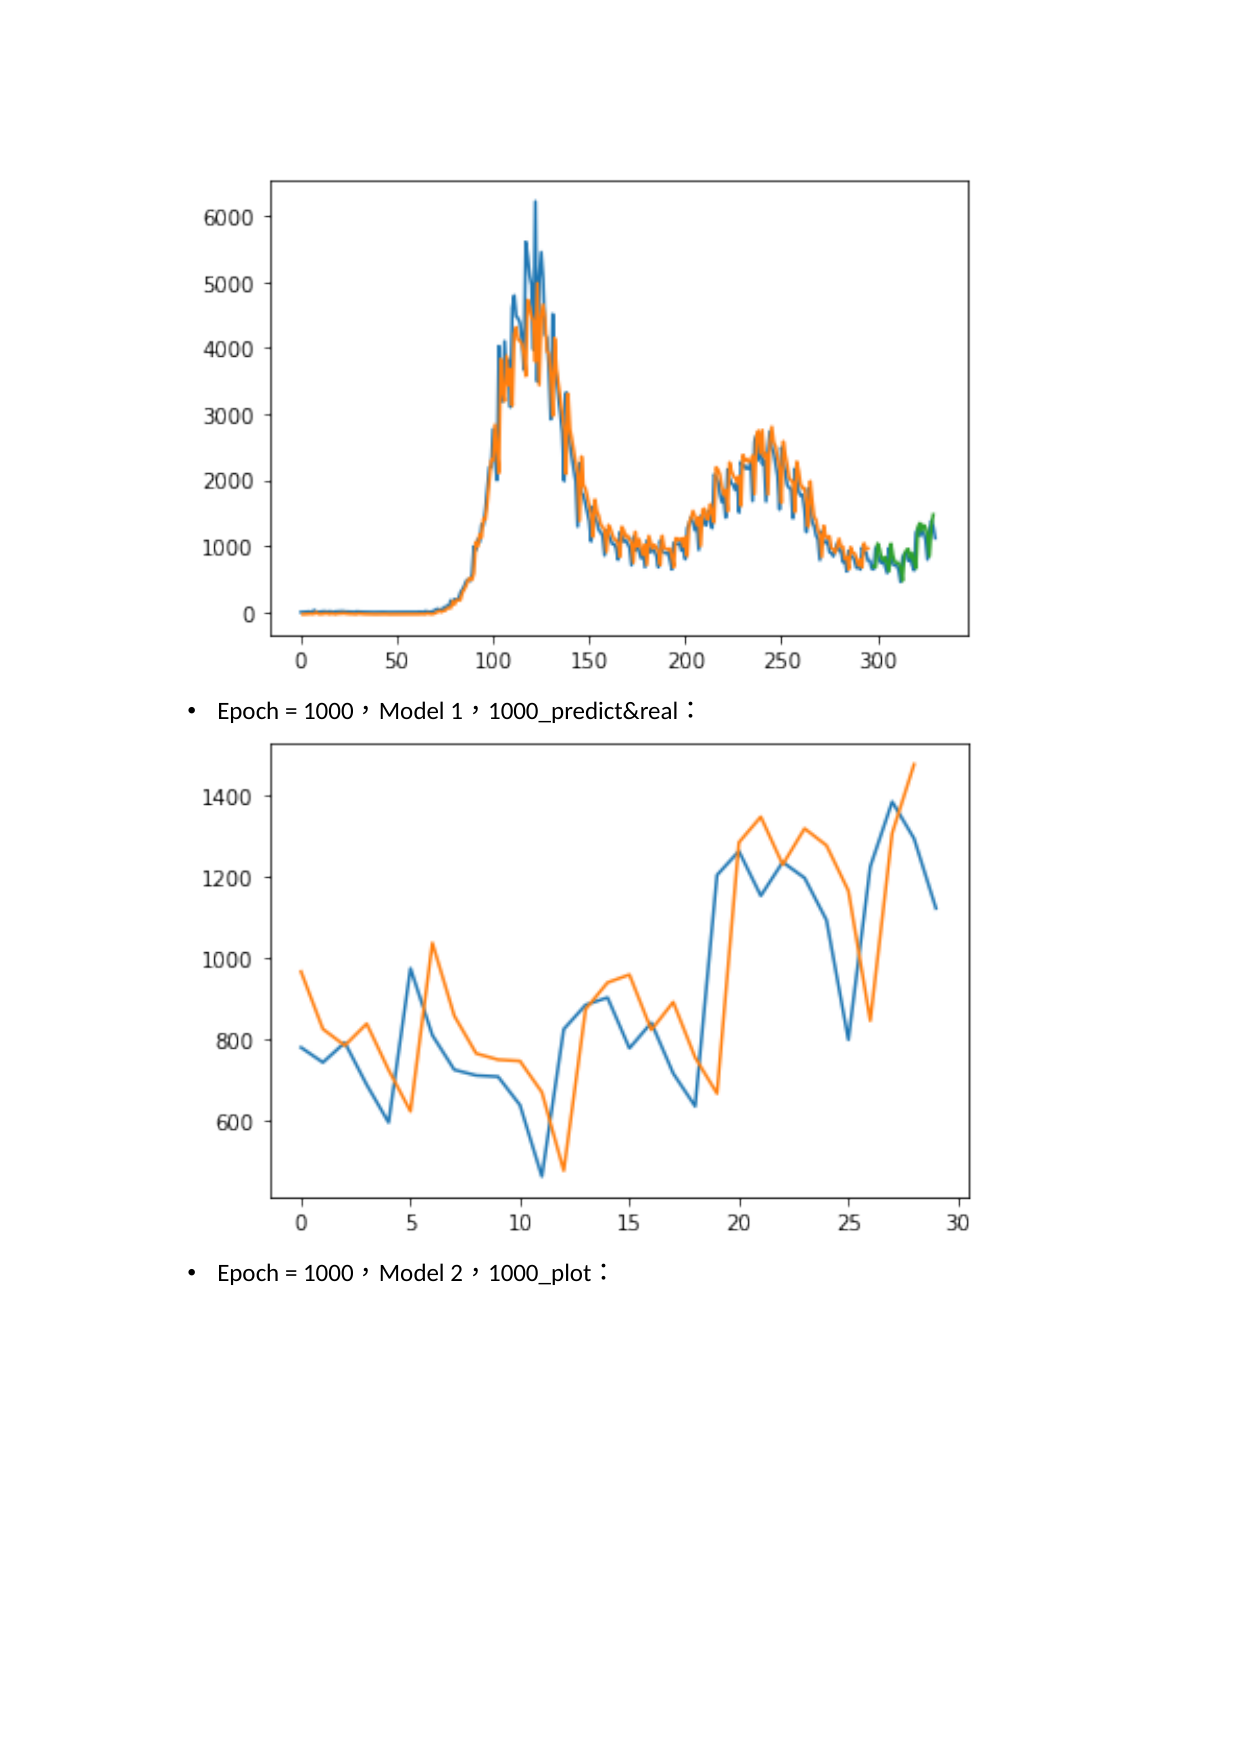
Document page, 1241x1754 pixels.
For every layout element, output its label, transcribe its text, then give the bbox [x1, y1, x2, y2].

list Epoch = 1000，Model 1，1000_predict&real： [187, 689, 1053, 727]
picture [187, 731, 986, 1248]
picture [187, 168, 981, 686]
list Epoch = 1000，Model 2，1000_plot： [187, 1252, 1053, 1289]
